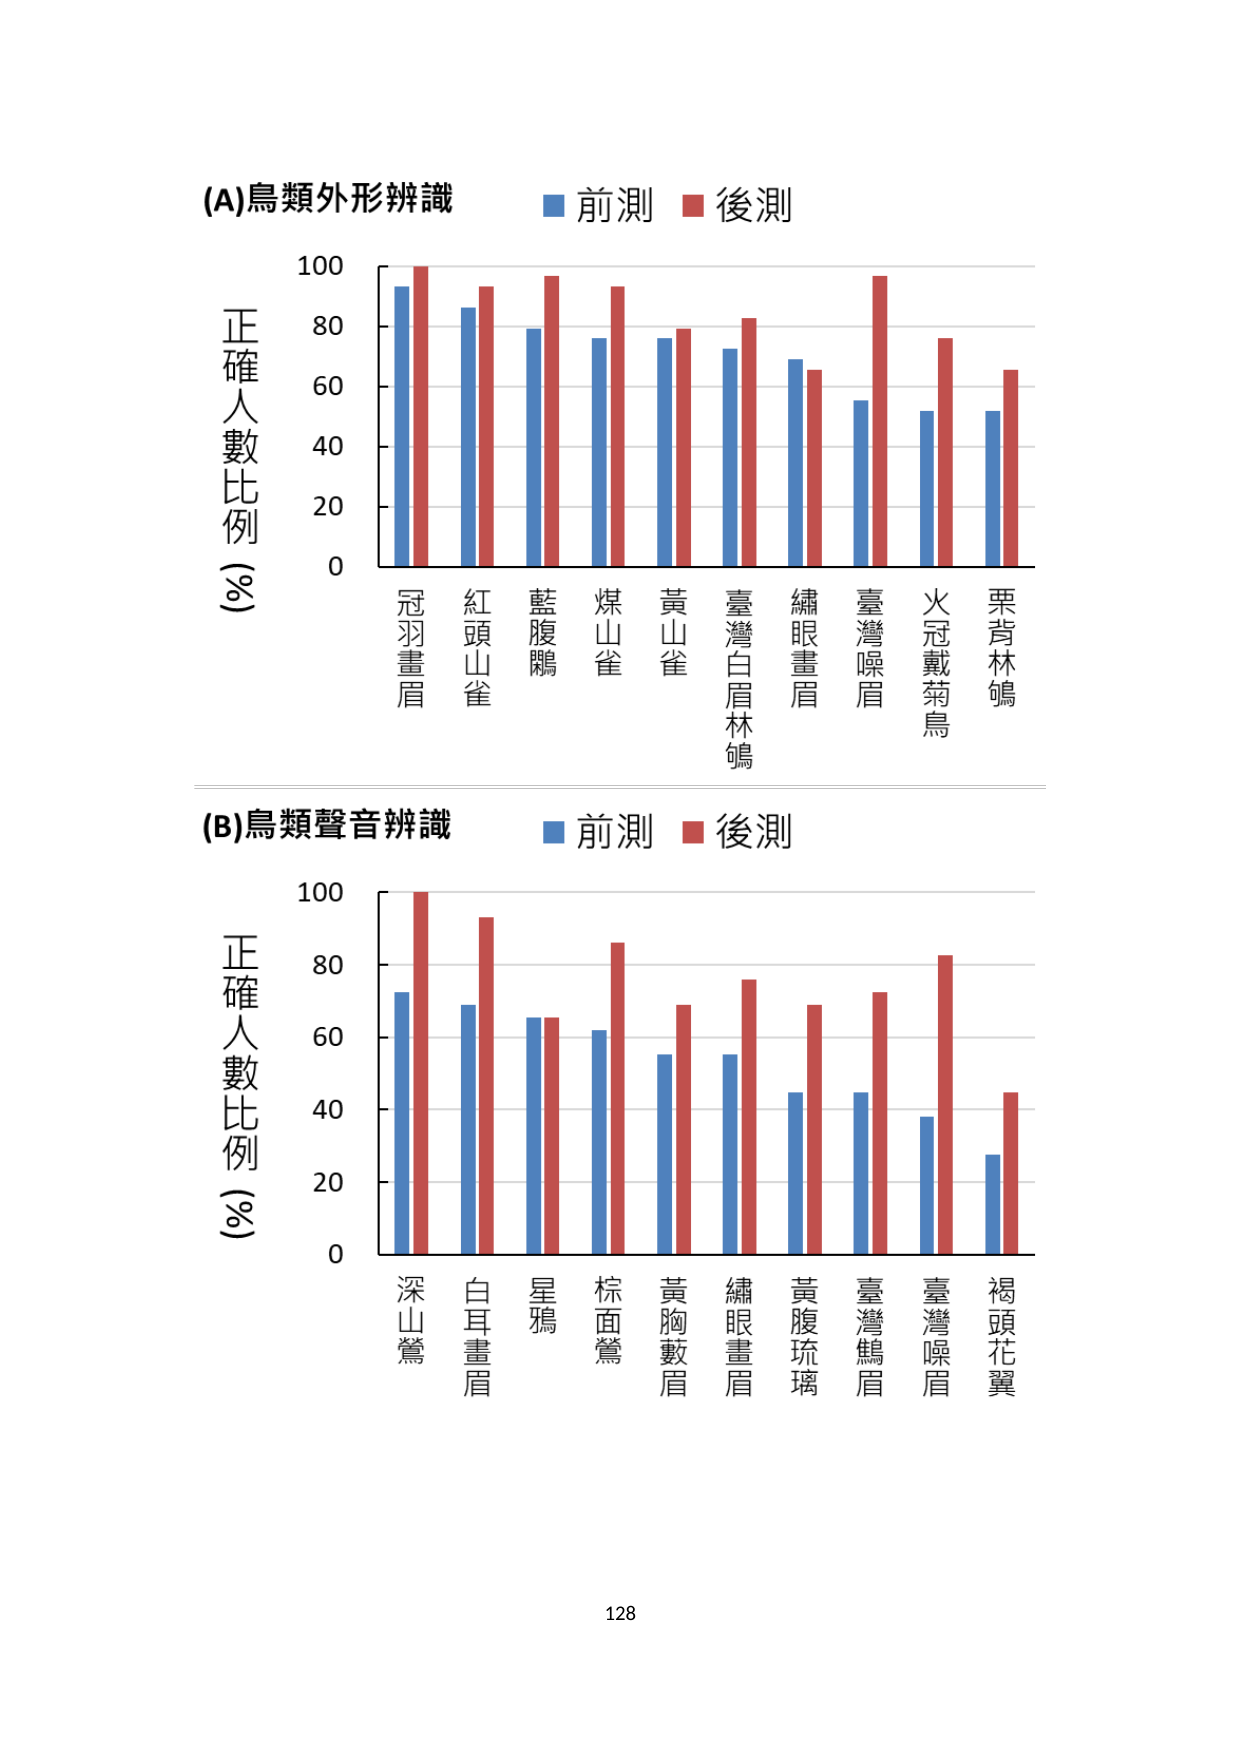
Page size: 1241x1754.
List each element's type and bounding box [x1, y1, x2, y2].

picture [194, 162, 1046, 1411]
